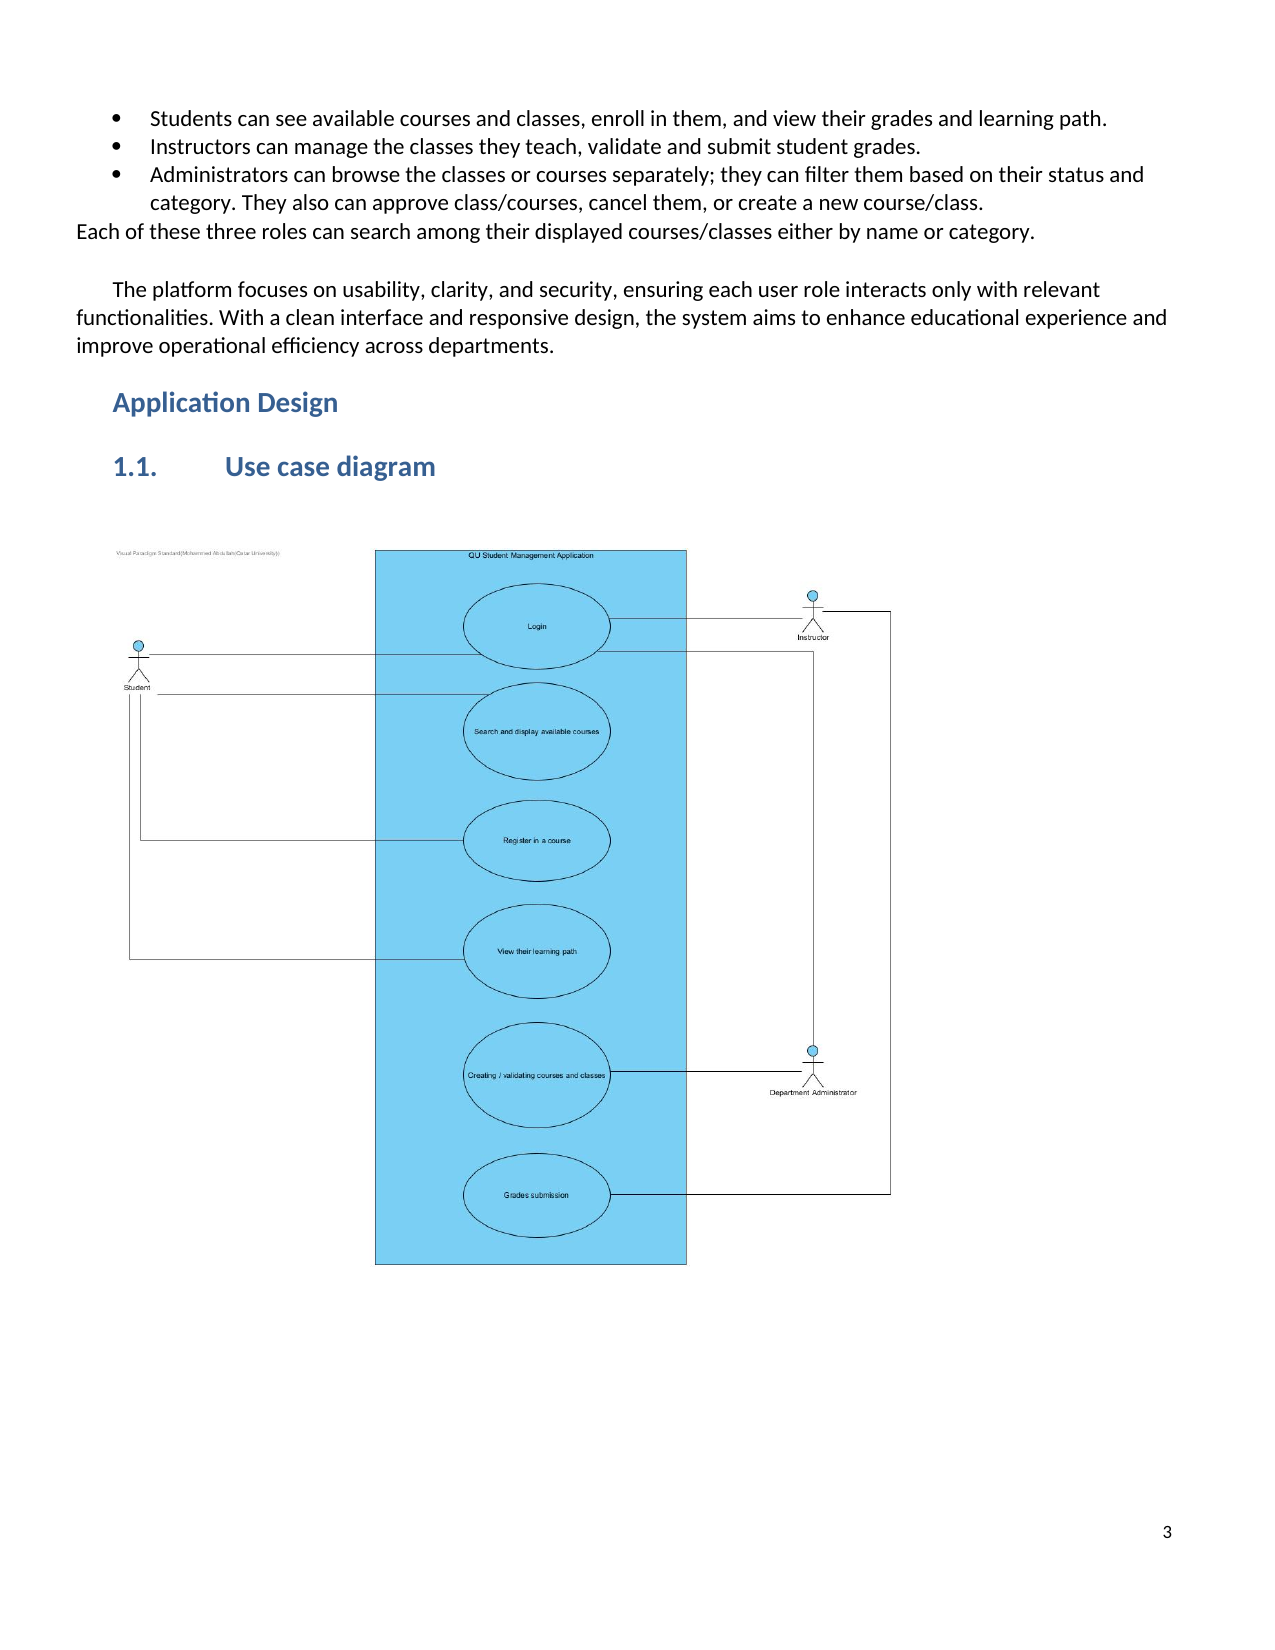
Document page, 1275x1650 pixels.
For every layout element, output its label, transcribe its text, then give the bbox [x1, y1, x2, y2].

text The platform focuses on usability, clarity, and security, ensuring each user role interacts only with relevant functionalities. With a clean interface and responsive design, the system aims to enhance educational experience and improve operational efficiency across departments. [76, 275, 1173, 359]
subtitle Use case diagram [112, 448, 1200, 483]
list Instructors can manage the classes they teach, validate and submit student grades. [112, 132, 1173, 160]
list Students can see available courses and classes, enroll in them, and view their grades and learning path. [112, 104, 1173, 132]
text Each of these three roles can search among their displayed courses/classes either by name or category. [76, 217, 1173, 245]
subtitle Application Design [112, 384, 1173, 420]
list Administrators can browse the classes or courses separately; they can filter them based on their status and category. They also can approve class/courses, cancel them, or create a new course/class. [112, 160, 1173, 216]
picture [116, 548, 893, 1267]
